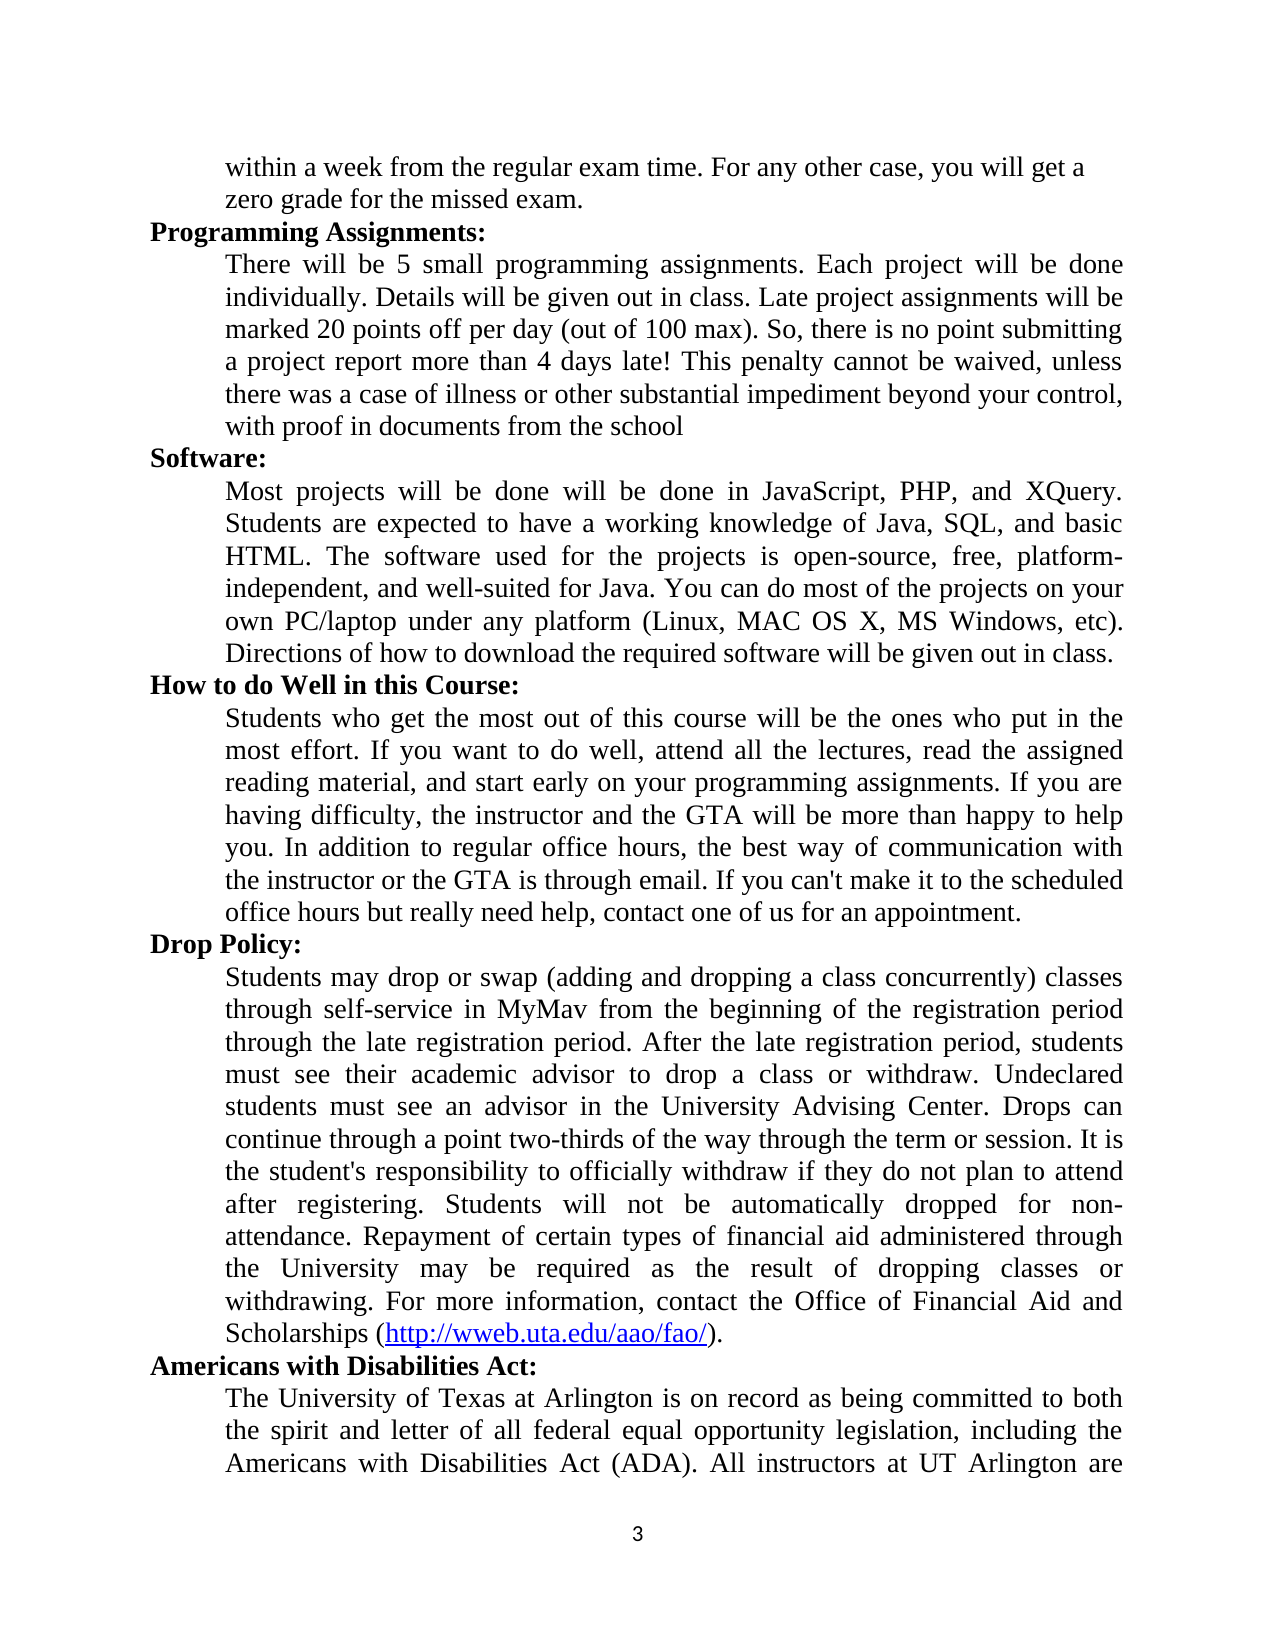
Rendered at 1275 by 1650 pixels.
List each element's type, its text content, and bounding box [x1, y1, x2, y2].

text Drop Policy: [150, 927, 1125, 960]
text Software: [150, 442, 1125, 474]
text Students who get the most out of this course will be the ones who put in the most effort. If you want to do well, attend all the lectures, read the assigned reading material, and start early on your programming assignments. If you are having difficulty, the instructor and the GTA will be more than happy to help you. In addition to regular office hours, the best way of communication with the instructor or the GTA is through email. If you can't make it to the scheduled office hours but really need help, contact one of us for an appointment. [225, 701, 1125, 927]
text How to do Well in this Course: [150, 668, 1125, 701]
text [225, 150, 1125, 215]
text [225, 1381, 1125, 1478]
text Americans with Disabilities Act: [150, 1349, 1125, 1381]
text There will be 5 small programming assignments. Each project will be done individually. Details will be given out in class. Late project assignments will be marked 20 points off per day (out of 100 max). So, there is no point submitting a project report more than 4 days late! This penalty cannot be waived, unless there was a case of illness or other substantial impediment beyond your control, with proof in documents from the school [225, 247, 1125, 442]
text Students may drop or swap (adding and dropping a class concurrently) classes through self-service in MyMav from the beginning of the registration period through the late registration period. After the late registration period, students must see their academic advisor to drop a class or withdraw. Undeclared students must see an advisor in the University Advising Center. Drops can continue through a point two-thirds of the way through the term or session. It is the student's responsibility to officially withdraw if they do not plan to attend after registering. Students will not be automatically dropped for non-attendance. Repayment of certain types of financial aid administered through the University may be required as the result of dropping classes or withdrawing. For more information, contact the Office of Financial Aid and Scholarships (http://wweb.uta.edu/aao/fao/). [225, 960, 1125, 1349]
text Most projects will be done will be done in JavaScript, PHP, and XQuery. Students are expected to have a working knowledge of Java, SQL, and basic HTML. The software used for the projects is open-source, free, platform-independent, and well-suited for Java. You can do most of the projects on your own PC/laptop under any platform (Linux, MAC OS X, MS Windows, etc). Directions of how to download the required software will be given out in class. [225, 474, 1125, 668]
text Programming Assignments: [150, 215, 1125, 247]
